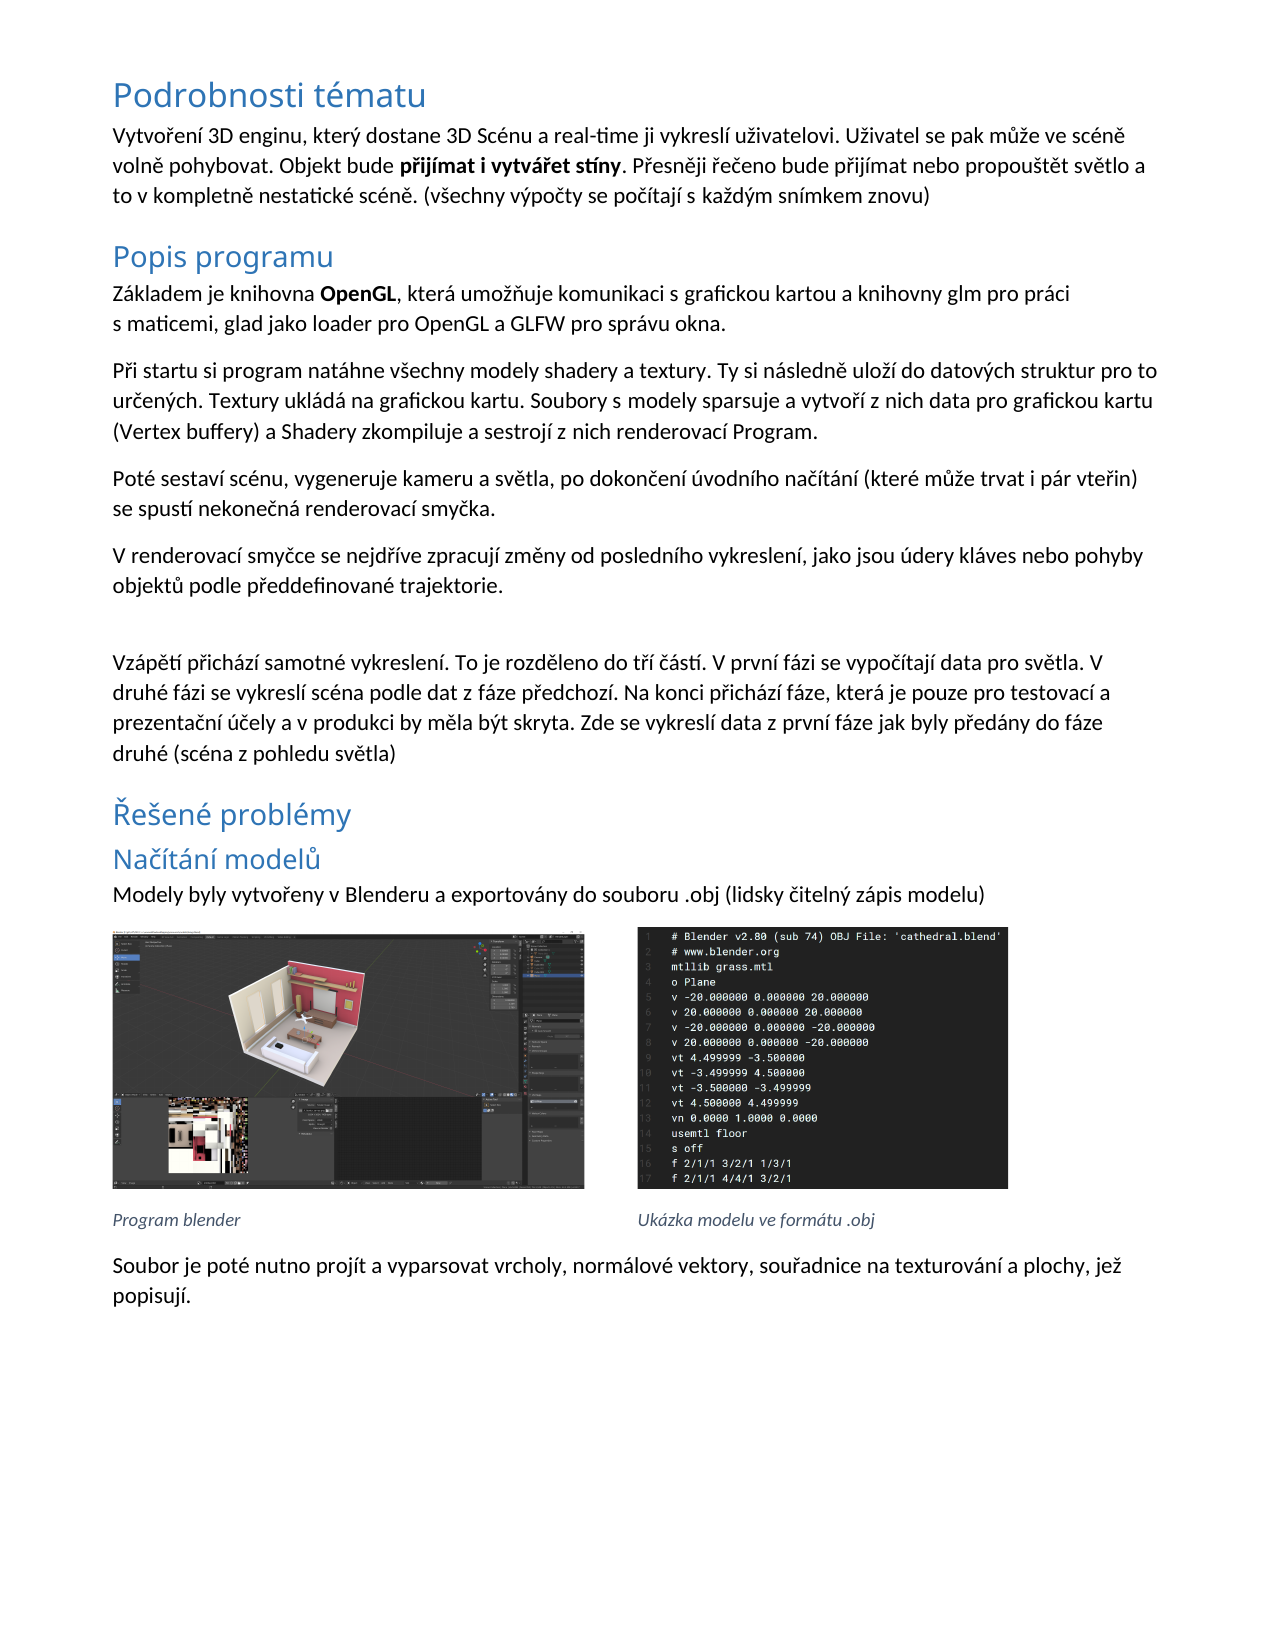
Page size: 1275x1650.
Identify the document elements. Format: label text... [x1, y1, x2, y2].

subtitle Řešené problémy [112, 794, 1162, 833]
text Základem je knihovna OpenGL, která umožňuje komunikaci s grafickou kartou a knihovny glm pro práci s maticemi, glad jako loader pro OpenGL a GLFW pro správu okna. [112, 279, 1162, 337]
text Modely byly vytvořeny v Blenderu a exportovány do souboru .obj (lidsky čitelný zápis modelu) [112, 881, 1162, 909]
text Poté sestaví scénu, vygeneruje kameru a světla, po dokončení úvodního načítání (které může trvat i pár vteřin) se spustí nekonečná renderovací smyčka. [112, 464, 1162, 522]
subtitle Načítání modelů [112, 841, 1162, 878]
text Vytvoření 3D enginu, který dostane 3D Scénu a real-time ji vykreslí uživatelovi. Uživatel se pak může ve scéně volně pohybovat. Objekt bude přijímat i vytvářet stíny. Přesněji řečeno bude přijímat nebo propouštět světlo a to v kompletně nestatické scéně. (všechny výpočty se počítají s každým snímkem znovu) [112, 121, 1162, 209]
text Vzápětí přichází samotné vykreslení. To je rozděleno do tří částí. V první fázi se vypočítají data pro světla. V druhé fázi se vykreslí scéna podle dat z fáze předchozí. Na konci přichází fáze, která je pouze pro testovací a prezentační účely a v produkci by měla být skryta. Zde se vykreslí data z první fáze jak byly předány do fáze druhé (scéna z pohledu světla) [112, 648, 1162, 767]
text Program blender Ukázka modelu ve formátu .obj [112, 1208, 1162, 1231]
picture [112, 930, 585, 1189]
subtitle Popis programu [112, 236, 1162, 276]
text Při startu si program natáhne všechny modely shadery a textury. Ty si následně uloží do datových struktur pro to určených. Textury ukládá na grafickou kartu. Soubory s modely sparsuje a vytvoří z nich data pro grafickou kartu (Vertex buffery) a Shadery zkompiluje a sestrojí z nich renderovací Program. [112, 356, 1162, 445]
picture [637, 927, 1009, 1189]
text Soubor je poté nutno projít a vyparsovat vrcholy, normálové vektory, souřadnice na texturování a plochy, jež popisují. [112, 1251, 1162, 1310]
text V renderovací smyčce se nejdříve zpracují změny od posledního vykreslení, jako jsou údery kláves nebo pohyby objektů podle předdefinované trajektorie. [112, 541, 1162, 629]
subtitle Podrobnosti tématu [112, 72, 1162, 117]
